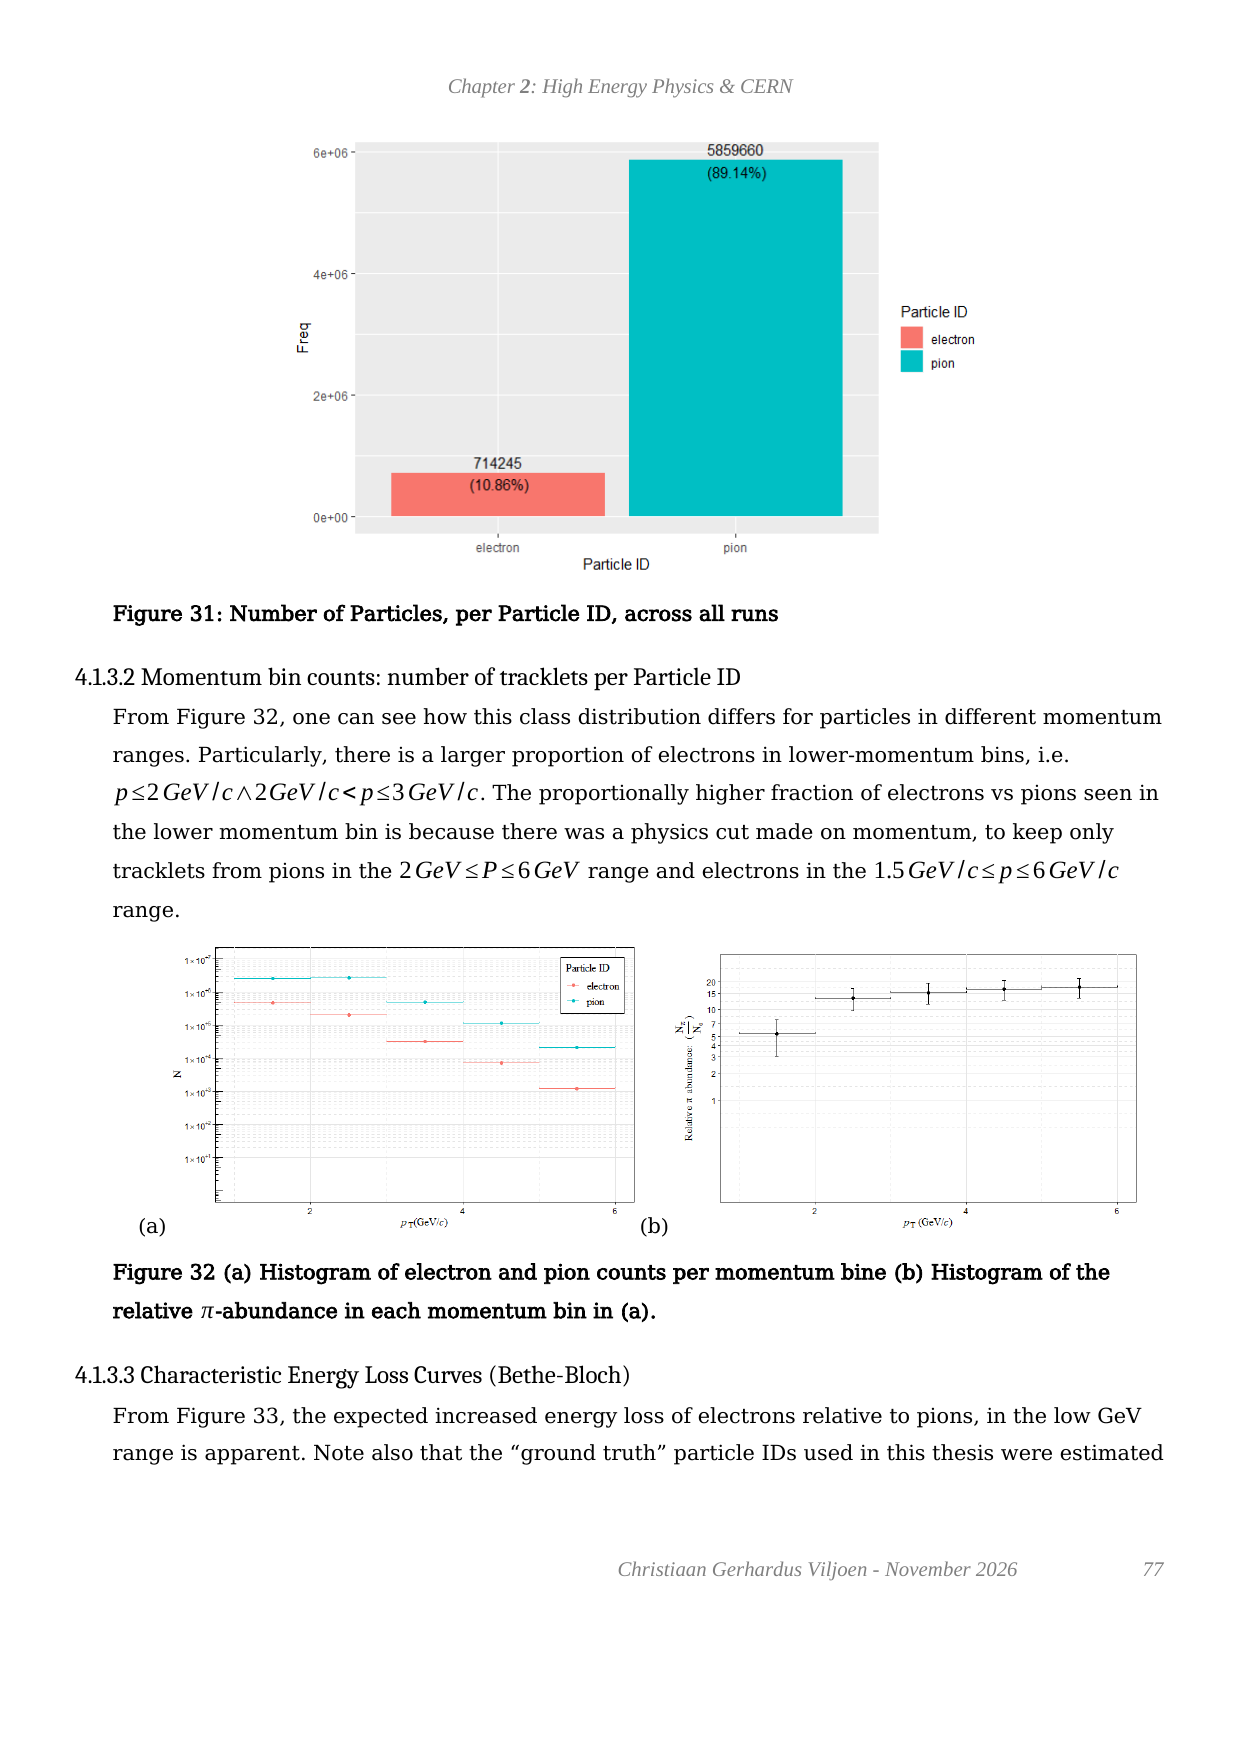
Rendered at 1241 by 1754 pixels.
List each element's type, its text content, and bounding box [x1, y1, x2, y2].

picture [669, 942, 1141, 1234]
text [112, 1403, 1165, 1465]
picture [288, 135, 990, 580]
text From Figure 32, one can see how this class distribution differs for particles in different momentum ranges. Particularly, there is a larger proportion of electrons in lower-momentum bins, i.e. . The proportionally higher fraction of electrons vs pions seen in the lower momentum bin is because there was a physics cut made on momentum, to keep only tracklets from pions in the range and electrons in the range. [112, 704, 1165, 922]
text Figure 32 (a) Histogram of electron and pion counts per momentum bine (b) Histogram of the relative -abundance in each momentum bin in (a). [112, 1259, 1165, 1324]
subtitle Momentum bin counts: number of tracklets per Particle ID [75, 663, 1165, 691]
text Figure 31: Number of Particles, per Particle ID, across all runs [112, 600, 1165, 625]
subtitle Characteristic Energy Loss Curves (Bethe-Bloch) [75, 1361, 1165, 1390]
picture [167, 942, 639, 1234]
